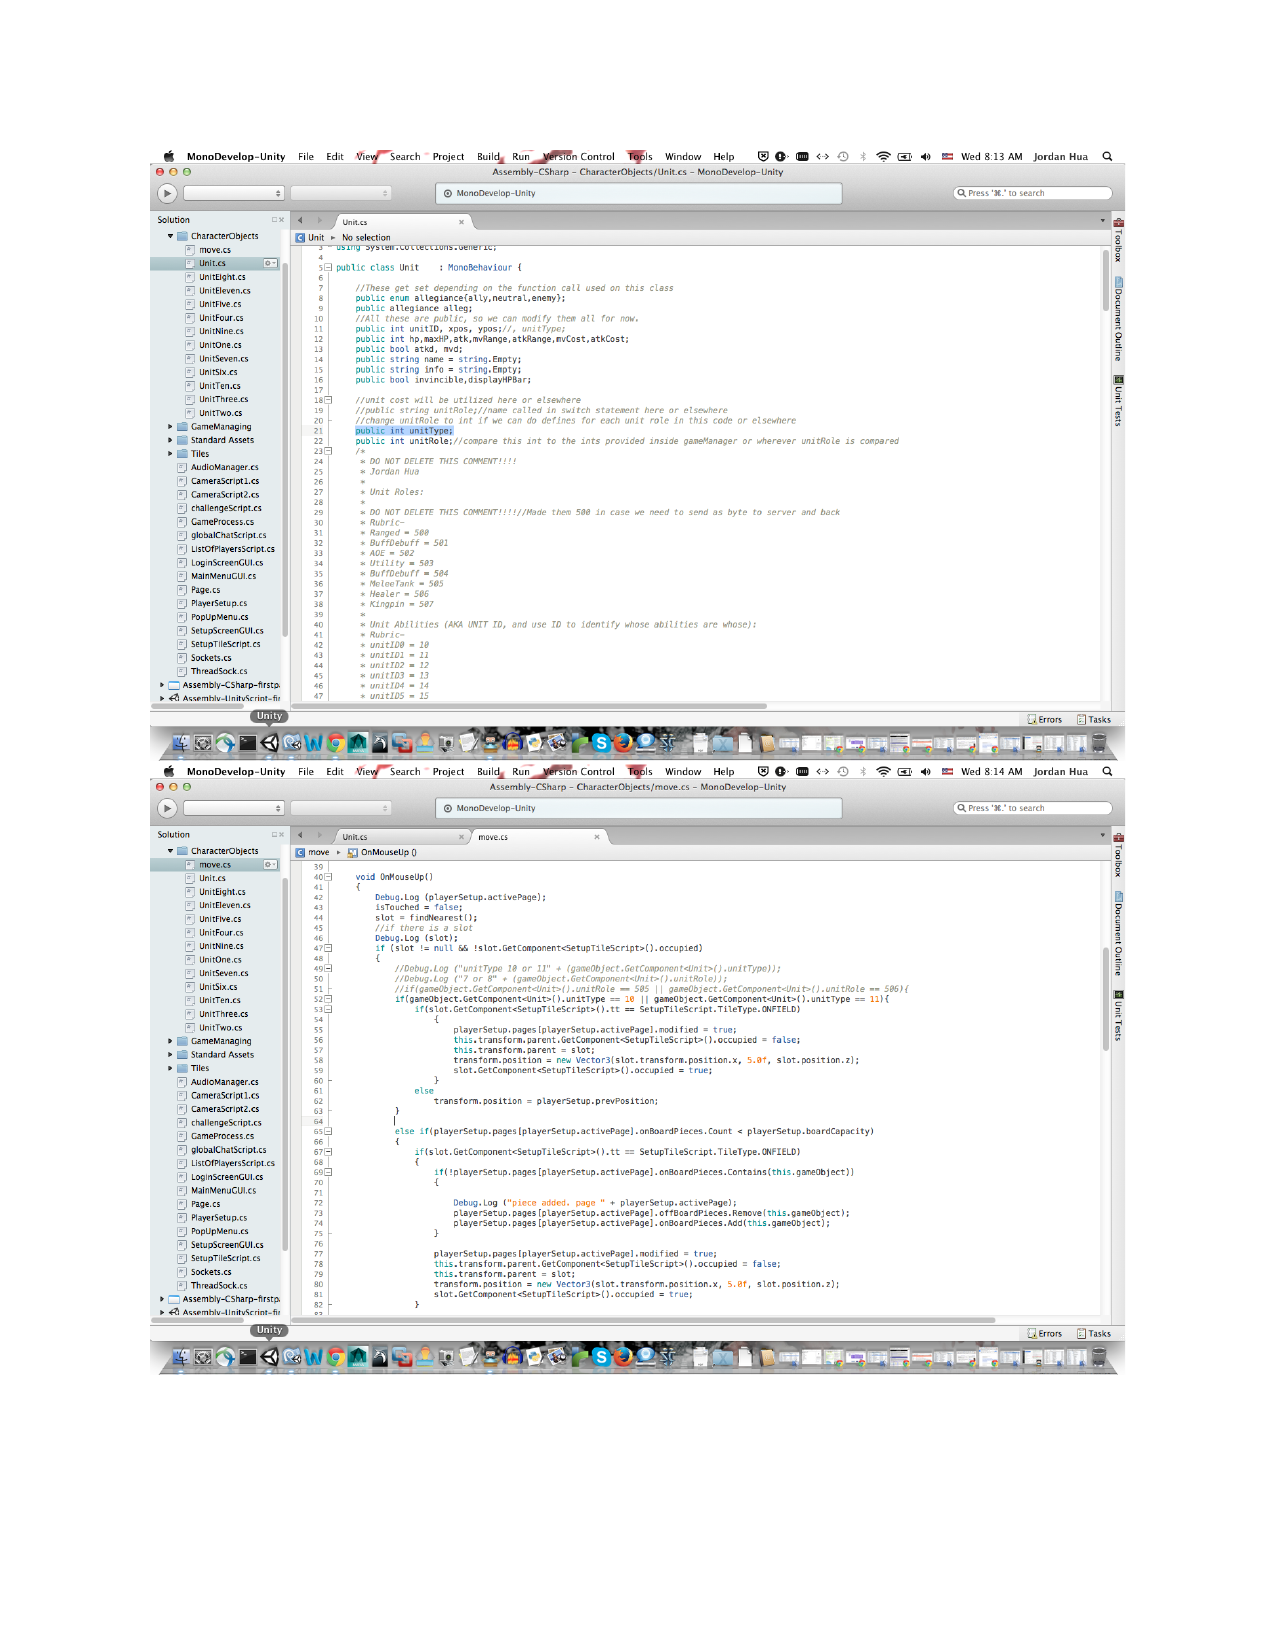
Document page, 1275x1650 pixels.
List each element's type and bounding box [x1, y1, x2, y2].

picture [150, 150, 1125, 761]
picture [150, 764, 1125, 1375]
